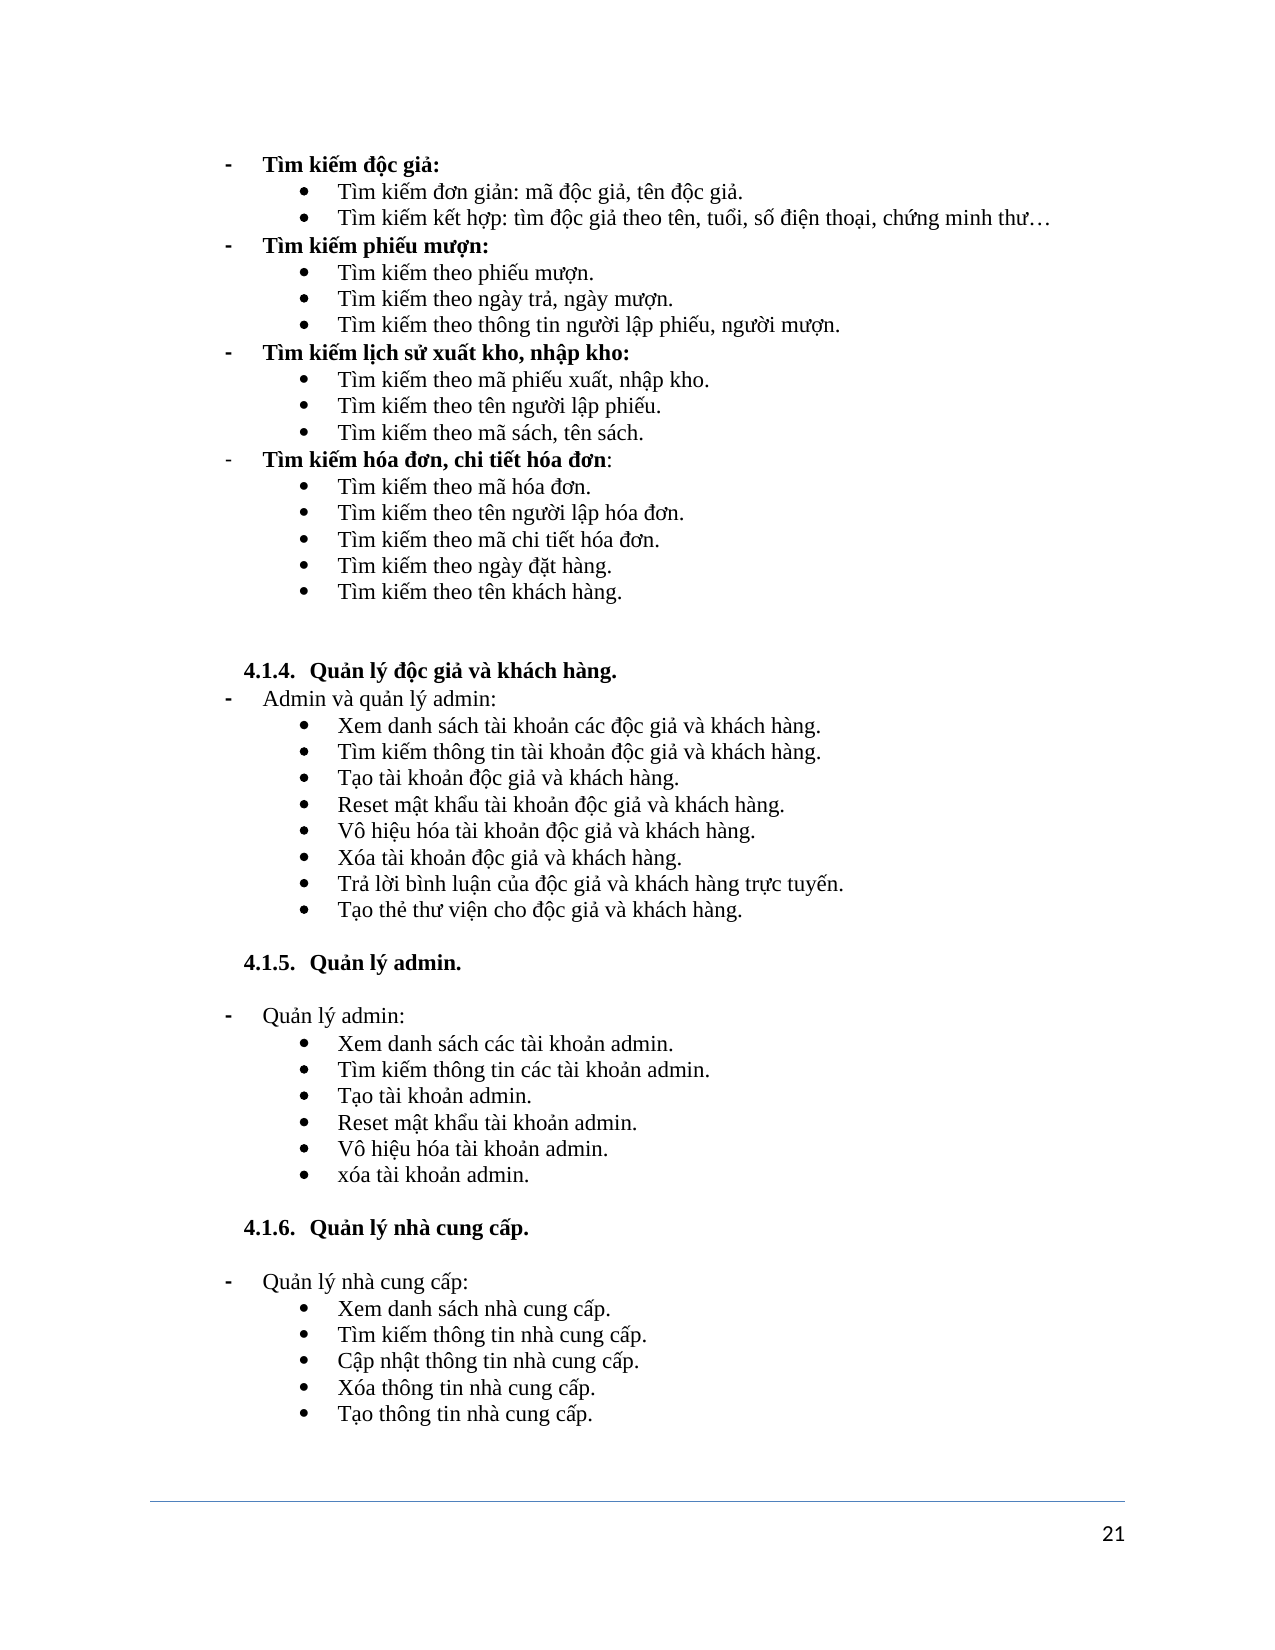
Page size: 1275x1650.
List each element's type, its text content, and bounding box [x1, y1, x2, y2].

list Tìm kiếm đơn giản: mã độc giả, tên độc giả. [300, 178, 1125, 204]
list Tạo thông tin nhà cung cấp. [300, 1400, 1125, 1427]
list Tìm kiếm theo ngày trả, ngày mượn. [300, 285, 1125, 311]
list Quản lý admin. [244, 949, 1125, 975]
list Admin và quản lý admin: [225, 684, 1125, 712]
list Tìm kiếm hóa đơn, chi tiết hóa đơn: [225, 445, 1125, 473]
list Tìm kiếm độc giả: [225, 150, 1125, 178]
list Tạo thẻ thư viện cho độc giả và khách hàng. [300, 896, 1125, 923]
list Xem danh sách tài khoản các độc giả và khách hàng. [300, 712, 1125, 738]
list Tìm kiếm theo mã phiếu xuất, nhập kho. [300, 366, 1125, 392]
list xóa tài khoản admin. [300, 1161, 1125, 1188]
list Tìm kiếm thông tin các tài khoản admin. [300, 1056, 1125, 1082]
list Quản lý admin: [225, 1002, 1125, 1030]
list Quản lý nhà cung cấp: [225, 1267, 1125, 1295]
list Tìm kiếm thông tin tài khoản độc giả và khách hàng. [300, 738, 1125, 764]
list Tạo tài khoản độc giả và khách hàng. [300, 764, 1125, 791]
list Vô hiệu hóa tài khoản admin. [300, 1135, 1125, 1161]
list Tìm kiếm theo phiếu mượn. [300, 259, 1125, 285]
list Trả lời bình luận của độc giả và khách hàng trực tuyến. [300, 870, 1125, 896]
list Tìm kiếm lịch sử xuất kho, nhập kho: [225, 338, 1125, 366]
list Quản lý nhà cung cấp. [244, 1214, 1125, 1241]
list Tìm kiếm theo mã chi tiết hóa đơn. [300, 526, 1125, 552]
list Tìm kiếm theo tên người lập phiếu. [300, 392, 1125, 418]
list Tạo tài khoản admin. [300, 1082, 1125, 1109]
list Tìm kiếm theo tên khách hàng. [300, 578, 1125, 605]
list Reset mật khẩu tài khoản admin. [300, 1109, 1125, 1135]
list Xóa thông tin nhà cung cấp. [300, 1374, 1125, 1400]
list Tìm kiếm phiếu mượn: [225, 231, 1125, 259]
list Tìm kiếm theo ngày đặt hàng. [300, 552, 1125, 578]
list Xóa tài khoản độc giả và khách hàng. [300, 843, 1125, 870]
list Tìm kiếm theo mã sách, tên sách. [300, 418, 1125, 445]
list Reset mật khẩu tài khoản độc giả và khách hàng. [300, 791, 1125, 817]
list Quản lý độc giả và khách hàng. [244, 657, 1125, 684]
list Tìm kiếm theo tên người lập hóa đơn. [300, 499, 1125, 526]
list Xem danh sách nhà cung cấp. [300, 1295, 1125, 1321]
list Cập nhật thông tin nhà cung cấp. [300, 1348, 1125, 1374]
list Vô hiệu hóa tài khoản độc giả và khách hàng. [300, 817, 1125, 843]
list Tìm kiếm theo mã hóa đơn. [300, 473, 1125, 499]
list Tìm kiếm kết hợp: tìm độc giả theo tên, tuổi, số điện thoại, chứng minh thư… [300, 204, 1125, 231]
list Tìm kiếm theo thông tin người lập phiếu, người mượn. [300, 311, 1125, 338]
list Xem danh sách các tài khoản admin. [300, 1030, 1125, 1056]
list Tìm kiếm thông tin nhà cung cấp. [300, 1321, 1125, 1348]
